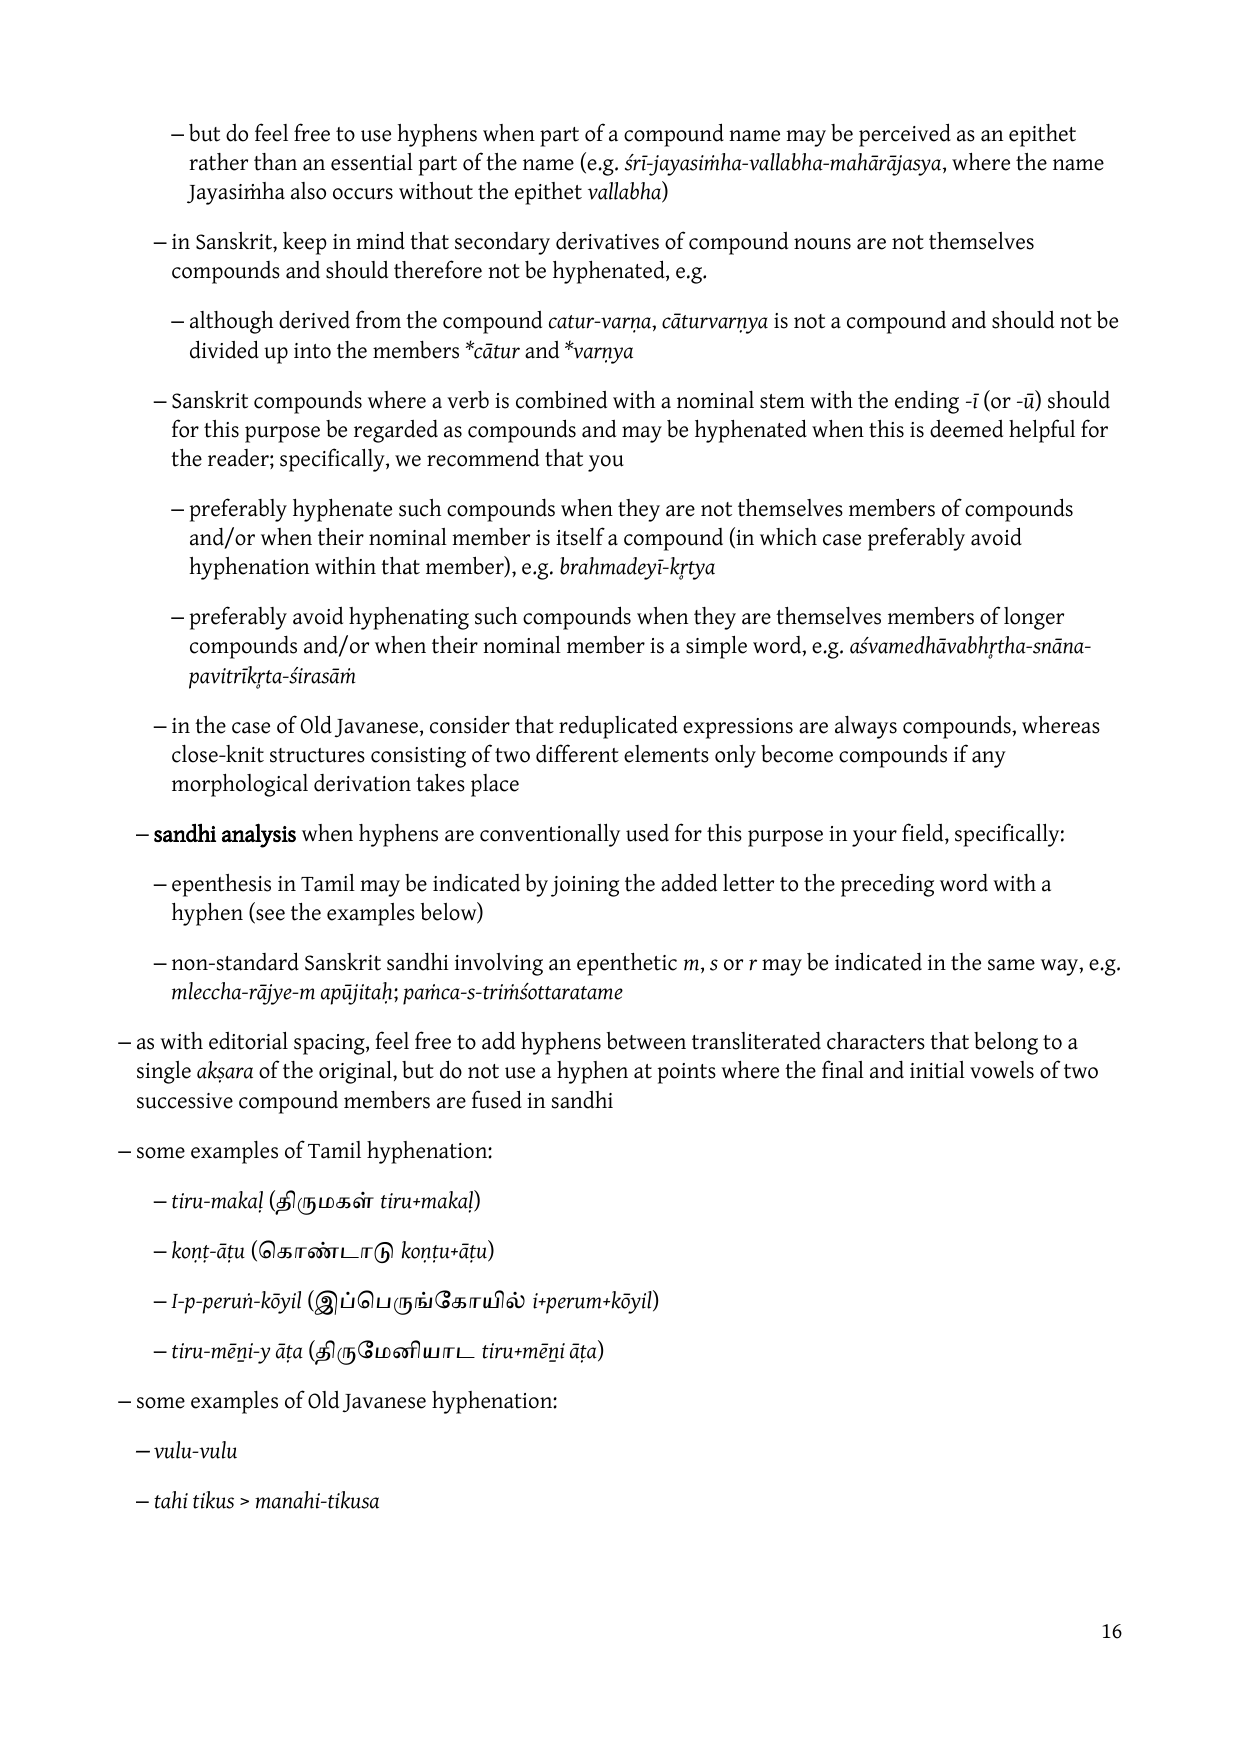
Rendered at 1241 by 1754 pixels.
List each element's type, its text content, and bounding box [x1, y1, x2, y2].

list in the case of Old Javanese, consider that reduplicated expressions are always compounds, whereas close-knit structures consisting of two different elements only become compounds if any morphological derivation takes place [153, 710, 1122, 797]
list tahi tikus > manahi-tikusa [136, 1485, 1122, 1514]
list as with editorial spacing, feel free to add hyphens between transliterated characters that belong to a single akṣara of the original, but do not use a hyphen at points where the final and initial vowels of two successive compound members are fused in sandhi [118, 1026, 1122, 1114]
list non-standard Sanskrit sandhi involving an epenthetic m, s or r may be indicated in the same way, e.g. mleccha-rājye-m apūjitaḥ; paṁca-s-triṁśottaratame [153, 947, 1122, 1006]
list preferably avoid hyphenating such compounds when they are themselves members of longer compounds and/or when their nominal member is a simple word, e.g. aśvamedhāvabhr̥tha-snāna-pavitrīkr̥ta-śirasāṁ [171, 601, 1122, 689]
list in Sanskrit, keep in mind that secondary derivatives of compound nouns are not themselves compounds and should therefore not be hyphenated, e.g. [153, 226, 1122, 285]
list koṇṭ-āṭu (கொண்டாடு koṇṭu+āṭu) [153, 1235, 1122, 1264]
list but do feel free to use hyphens when part of a compound name may be perceived as an epithet rather than an essential part of the name (e.g. śrī-jayasiṁha-vallabha-mahārājasya, where the name Jayasiṁha also occurs without the epithet vallabha) [171, 118, 1122, 206]
list epenthesis in Tamil may be indicated by joining the added letter to the preceding word with a hyphen (see the examples below) [153, 868, 1122, 926]
list some examples of Tamil hyphenation: [118, 1135, 1122, 1164]
list vulu-vulu [136, 1435, 1122, 1464]
list sandhi analysis when hyphens are conventionally used for this purpose in your field, specifically: [136, 818, 1122, 847]
list preferably hyphenate such compounds when they are not themselves members of compounds and/or when their nominal member is itself a compound (in which case preferably avoid hyphenation within that member), e.g. brahmadeyī-kr̥tya [171, 493, 1122, 581]
list tiru-makaḷ (திருமகள் tiru+makaḷ) [153, 1185, 1122, 1214]
list tiru-mēṉi-y āṭa (திருமேனியாட tiru+mēṉi āṭa) [153, 1335, 1122, 1364]
list Sanskrit compounds where a verb is combined with a nominal stem with the ending -ī (or -ū) should for this purpose be regarded as compounds and may be hyphenated when this is deemed helpful for the reader; specifically, we recommend that you [153, 385, 1122, 472]
list although derived from the compound catur-varṇa, cāturvarṇya is not a compound and should not be divided up into the members *cātur and *varṇya [171, 306, 1122, 364]
list some examples of Old Javanese hyphenation: [118, 1385, 1122, 1414]
list I-p-peruṅ-kōyil (இப்பெருங்கோயில் i+perum+kōyil) [153, 1285, 1122, 1314]
